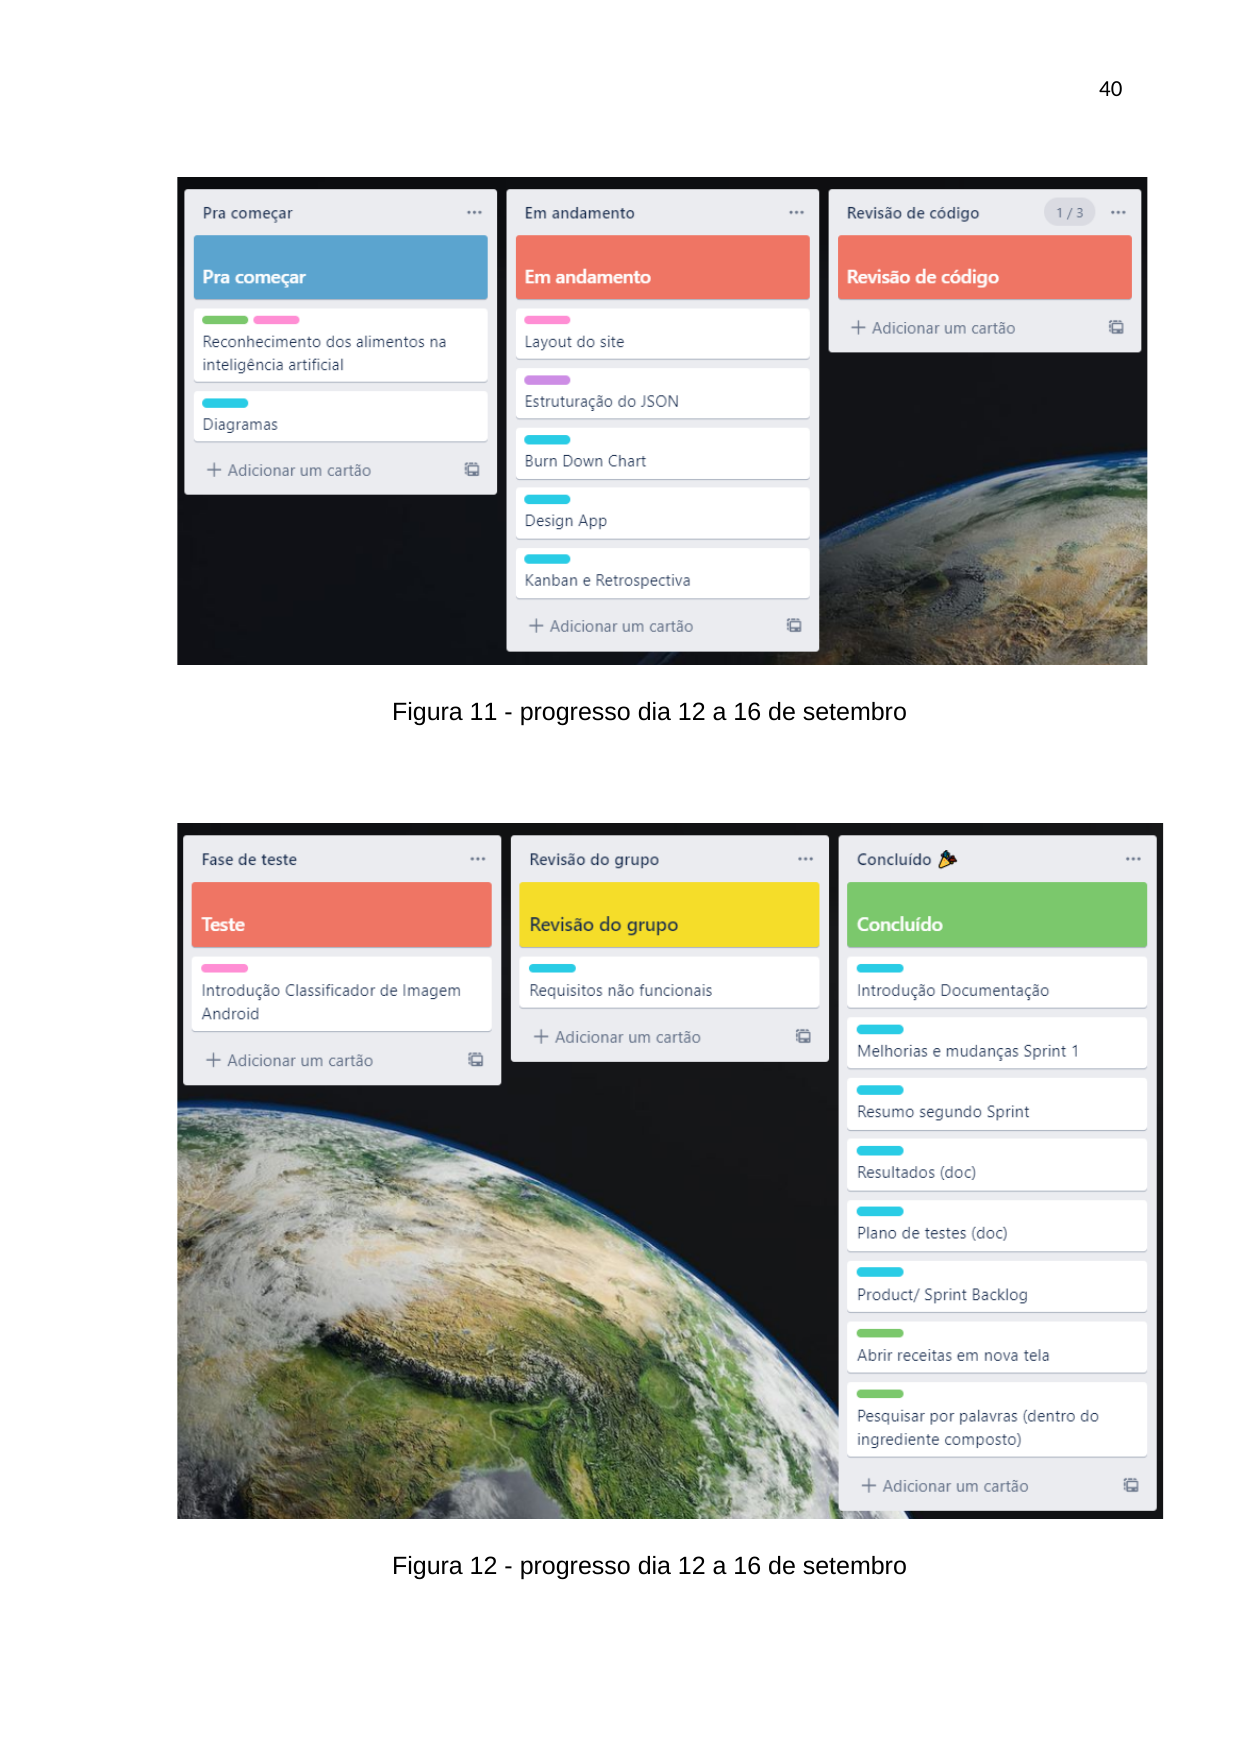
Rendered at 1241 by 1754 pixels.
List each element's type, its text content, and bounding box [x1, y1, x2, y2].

picture [177, 177, 1148, 665]
picture [177, 823, 1164, 1519]
text Figura 11 - progresso dia 12 a 16 de setembro [177, 696, 1122, 725]
text Figura 12 - progresso dia 12 a 16 de setembro [177, 1551, 1122, 1580]
